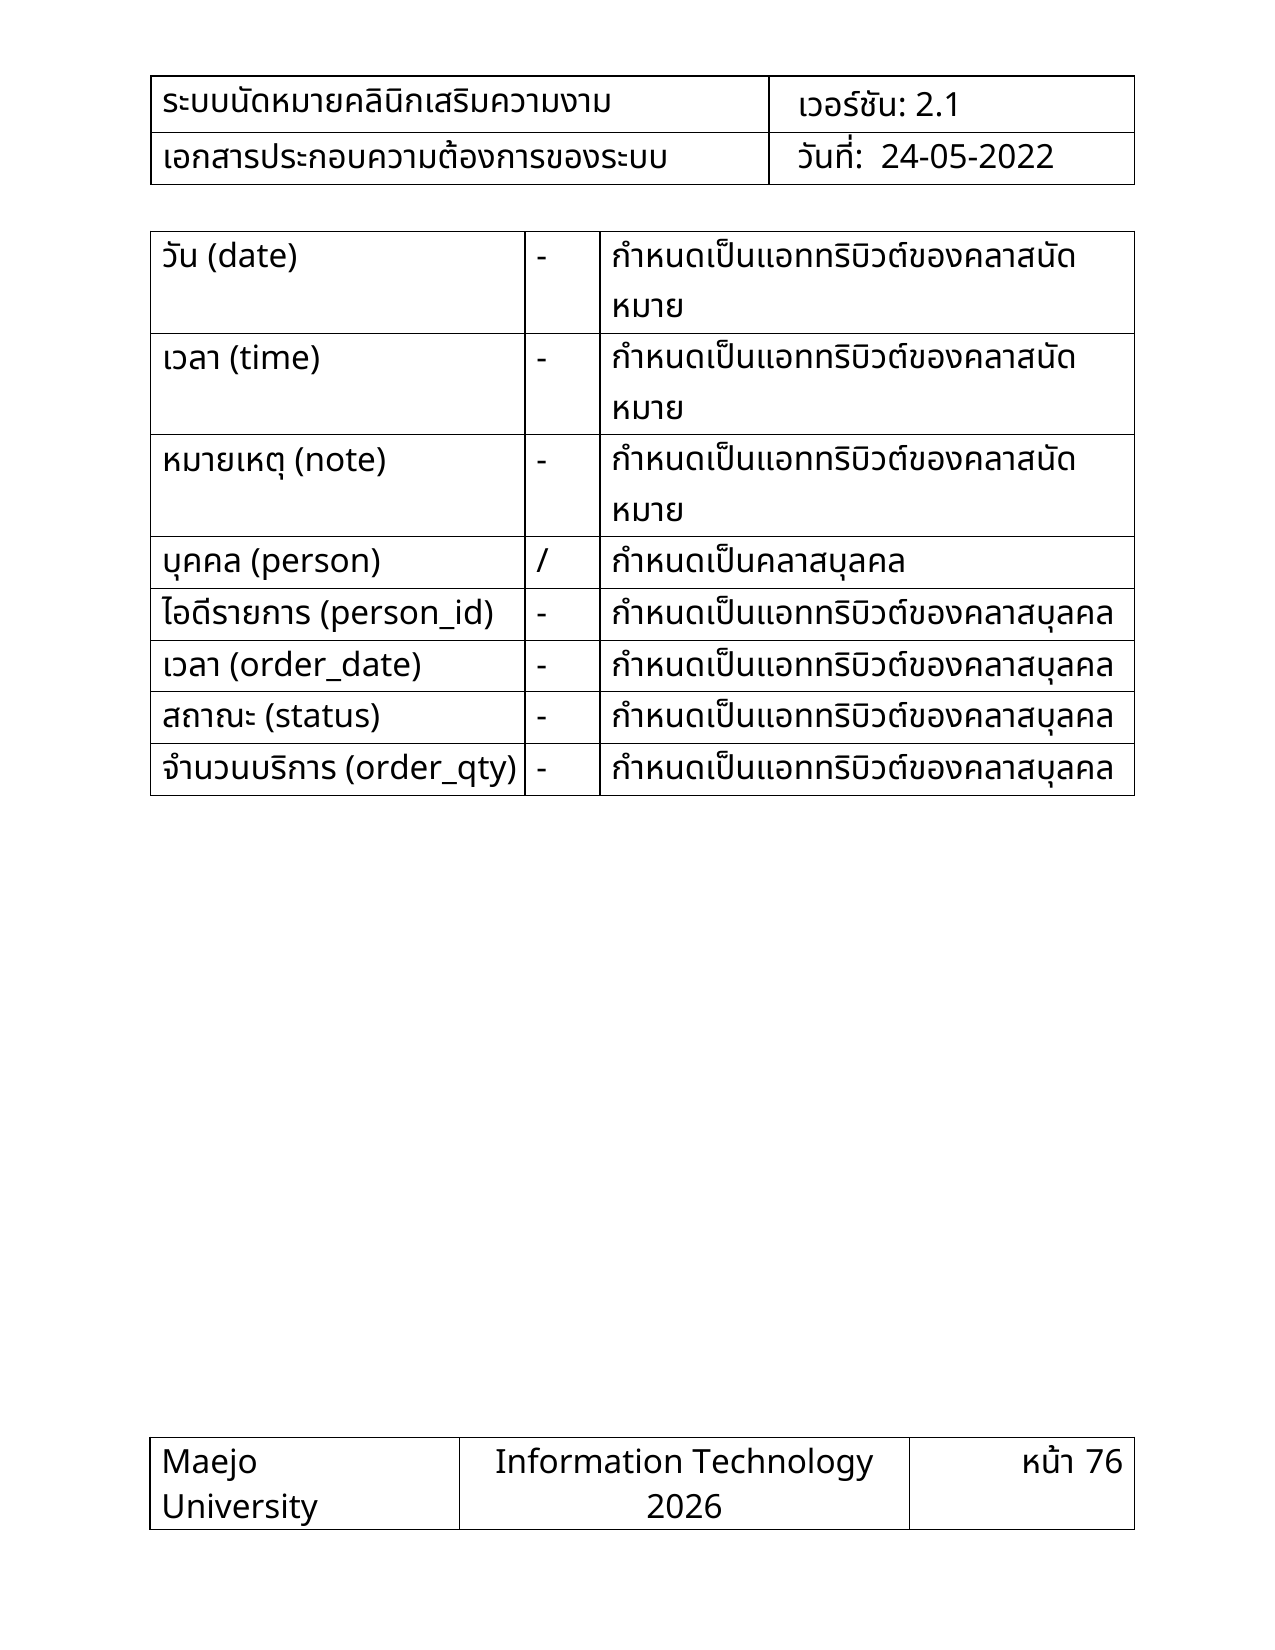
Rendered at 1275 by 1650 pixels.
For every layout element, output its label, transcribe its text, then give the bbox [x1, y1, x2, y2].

table_cell กำหนดเป็นแอททริบิวต์ของคลาสนัดหมาย [601, 435, 1134, 536]
table_cell ไอดีรายการ (person_id) [151, 589, 524, 639]
table_cell บุคคล (person) [151, 537, 524, 588]
table_cell กำหนดเป็นแอททริบิวต์ของคลาสบุลคล [601, 692, 1134, 743]
table_cell สถาณะ (status) [151, 692, 524, 743]
table_cell กำหนดเป็นแอททริบิวต์ของคลาสบุลคล [601, 744, 1134, 794]
table_cell กำหนดเป็นคลาสบุลคล [601, 537, 1134, 588]
table_cell / [526, 537, 599, 588]
table_cell - [526, 435, 599, 536]
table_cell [601, 232, 1134, 332]
table_cell - [526, 744, 599, 794]
table_cell - [526, 692, 599, 743]
table_cell กำหนดเป็นแอททริบิวต์ของคลาสนัดหมาย [601, 334, 1134, 434]
table_cell เวลา (time) [151, 334, 524, 434]
table_cell จำนวนบริการ (order_qty) [151, 744, 524, 794]
table_cell หมายเหตุ (note) [151, 435, 524, 536]
table_cell กำหนดเป็นแอททริบิวต์ของคลาสบุลคล [601, 589, 1134, 639]
table_cell - [526, 232, 599, 332]
table_cell เวลา (order_date) [151, 641, 524, 691]
table_cell - [526, 589, 599, 639]
table_cell วัน (date) [151, 232, 524, 332]
table_cell กำหนดเป็นแอททริบิวต์ของคลาสบุลคล [601, 641, 1134, 691]
table_cell - [526, 641, 599, 691]
table_cell - [526, 334, 599, 434]
